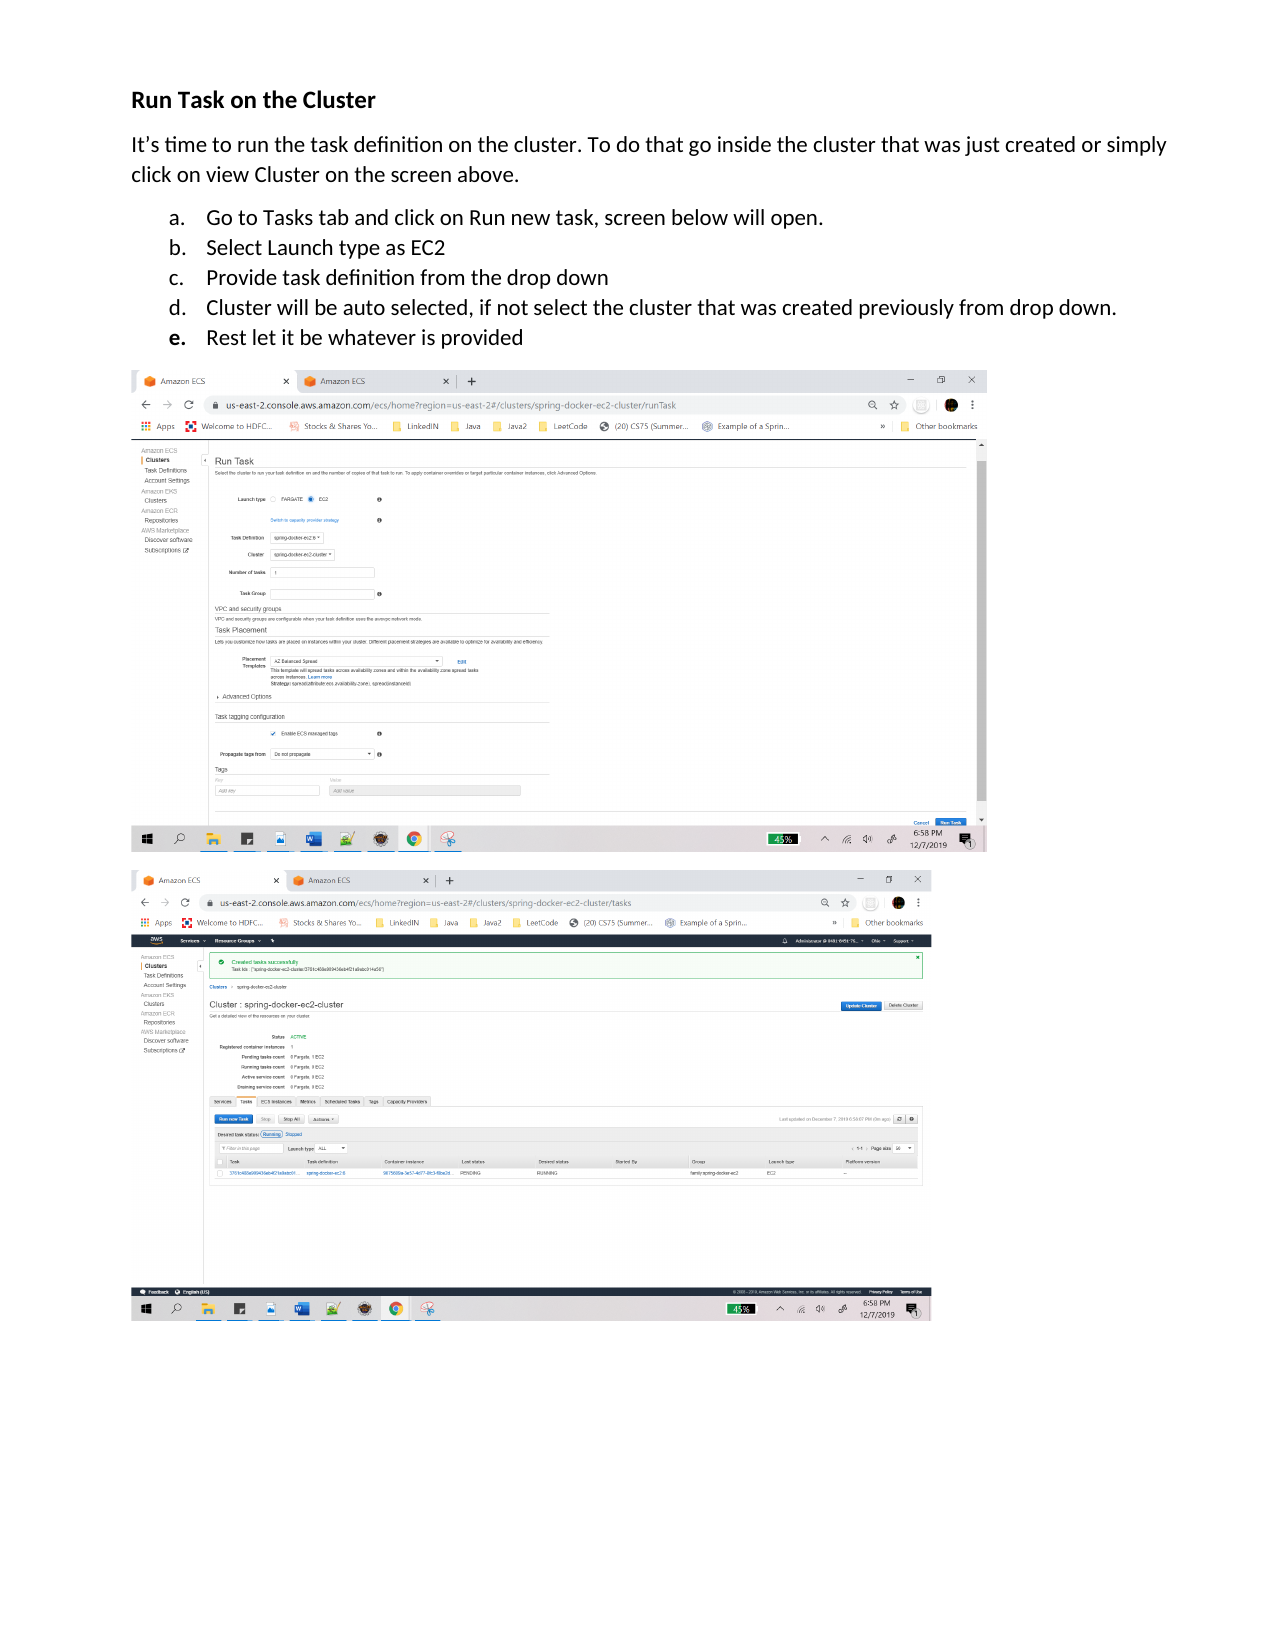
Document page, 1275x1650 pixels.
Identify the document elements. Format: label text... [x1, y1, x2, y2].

picture [131, 870, 932, 1321]
picture [131, 370, 987, 852]
subtitle Run Task on the Cluster [131, 84, 1172, 115]
text It’s time to run the task definition on the cluster. To do that go inside the cluster that was just created or simply click on view Cluster on the screen above. [131, 130, 1172, 188]
list Provide task definition from the drop down [169, 263, 1172, 291]
list Select Launch type as EC2 [169, 233, 1172, 261]
list Cluster will be auto selected, if not select the cluster that was created previously from drop down. [169, 293, 1172, 321]
list Rest let it be whatever is provided [169, 323, 1172, 352]
list Go to Tasks tab and click on Run new task, screen below will open. [169, 203, 1172, 231]
